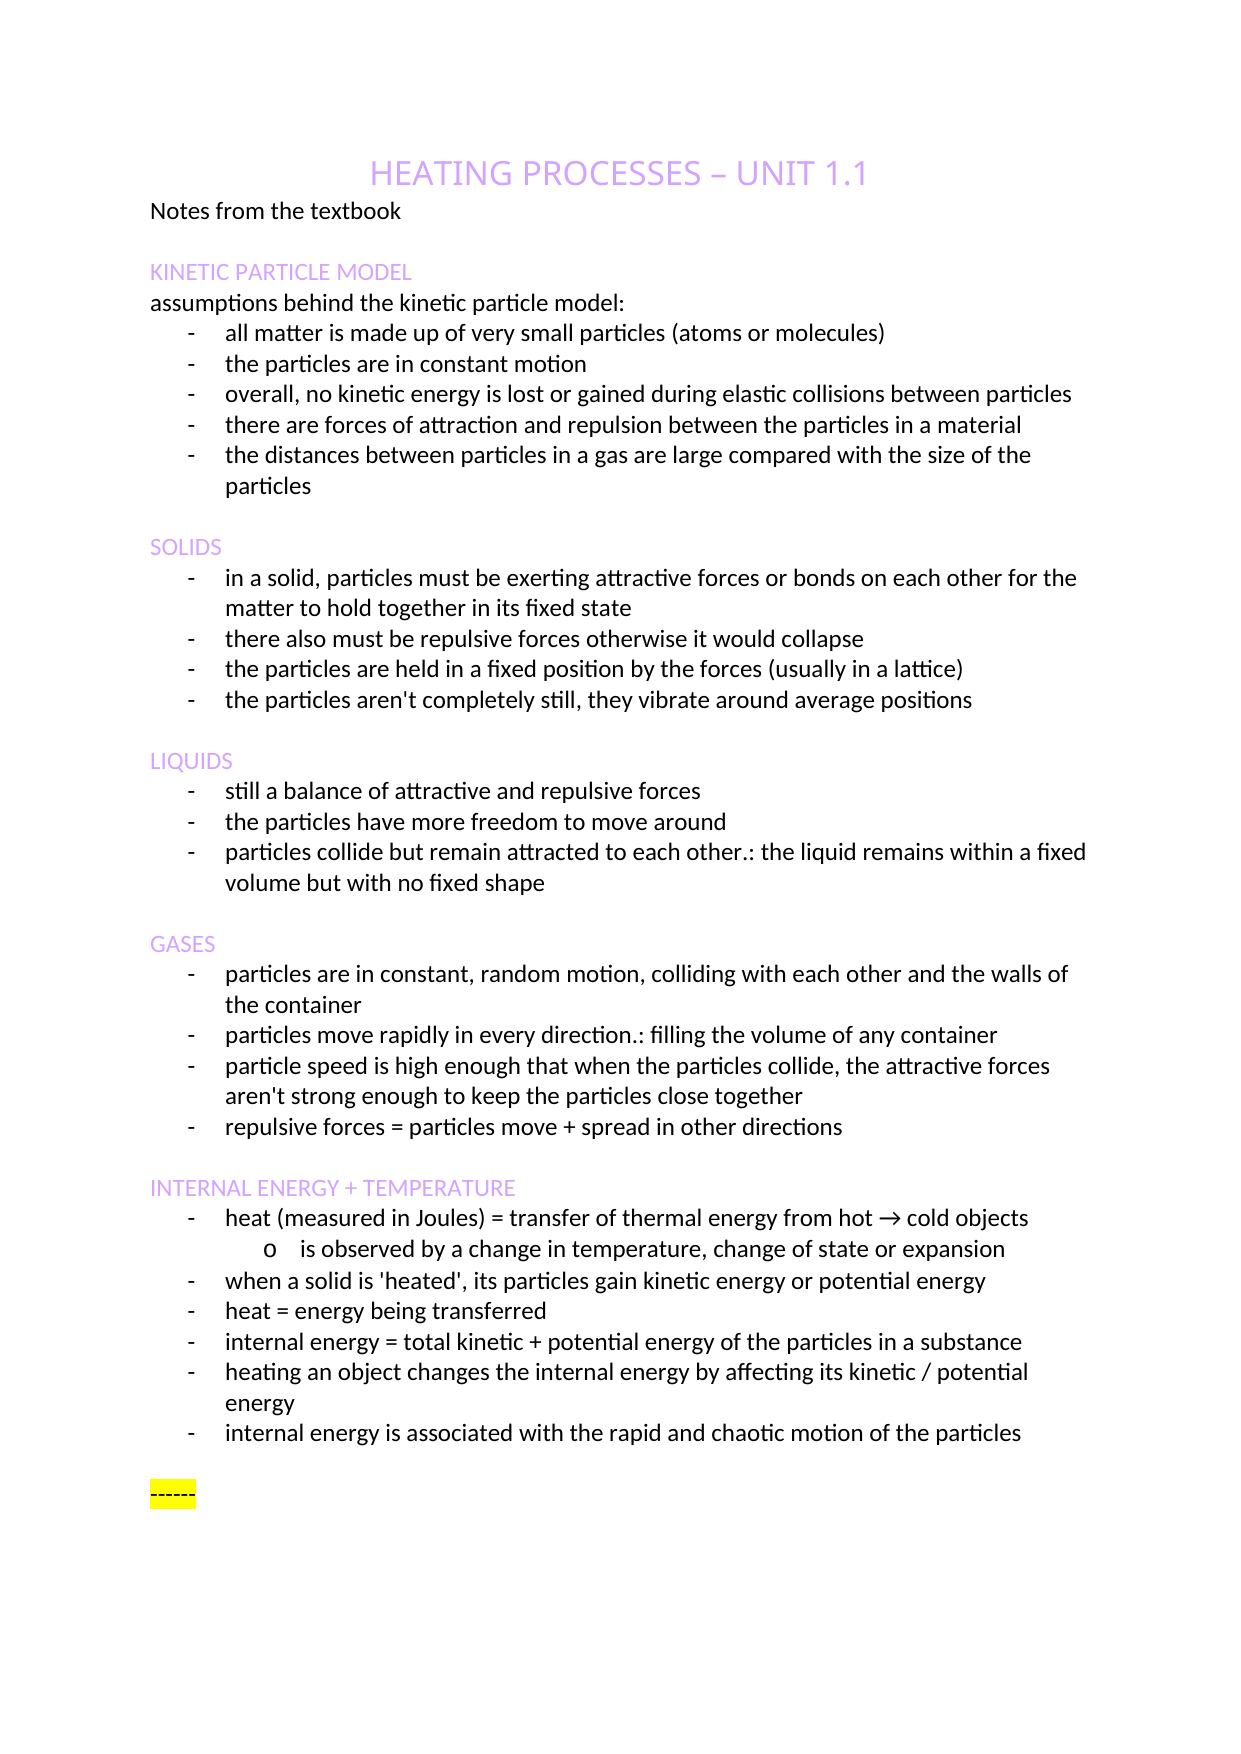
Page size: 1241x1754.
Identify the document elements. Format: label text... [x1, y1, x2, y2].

subtitle HEATING PROCESSES – UNIT 1.1 [150, 150, 1090, 195]
list the particles aren't completely still, they vibrate around average positions [187, 684, 1090, 714]
list heat = energy being transferred [187, 1295, 1090, 1326]
text assumptions behind the kinetic particle model: [150, 287, 1090, 317]
list particles collide but remain attracted to each other.: the liquid remains within a fixed volume but with no fixed shape [187, 836, 1090, 897]
list there also must be repulsive forces otherwise it would collapse [187, 623, 1090, 653]
list when a solid is 'heated', its particles gain kinetic energy or potential energy [187, 1265, 1090, 1295]
list particles move rapidly in every direction.: filling the volume of any container [187, 1019, 1090, 1050]
list in a solid, particles must be exerting attractive forces or bonds on each other for the matter to hold together in its fixed state [187, 562, 1090, 623]
list internal energy = total kinetic + potential energy of the particles in a substance [187, 1326, 1090, 1356]
list still a balance of attractive and repulsive forces [187, 775, 1090, 806]
subtitle INTERNAL ENERGY + TEMPERATURE [150, 1172, 1090, 1203]
list the particles are in constant motion [187, 348, 1090, 378]
list the distances between particles in a gas are large compared with the size of the particles [187, 439, 1090, 501]
list the particles are held in a fixed position by the forces (usually in a lattice) [187, 653, 1090, 684]
text ------ [150, 1478, 1090, 1509]
subtitle SOLIDS [150, 531, 1090, 562]
subtitle LIQUIDS [150, 745, 1090, 775]
list overall, no kinetic energy is lost or gained during elastic collisions between particles [187, 378, 1090, 409]
list particles are in constant, random motion, colliding with each other and the walls of the container [187, 958, 1090, 1019]
list the particles have more freedom to move around [187, 806, 1090, 836]
text Notes from the textbook [150, 195, 1090, 226]
subtitle KINETIC PARTICLE MODEL [150, 256, 1090, 287]
list particle speed is high enough that when the particles collide, the attractive forces aren't strong enough to keep the particles close together [187, 1050, 1090, 1111]
list all matter is made up of very small particles (atoms or molecules) [187, 317, 1090, 348]
list there are forces of attraction and repulsion between the particles in a material [187, 409, 1090, 439]
subtitle GASES [150, 928, 1090, 958]
list heat (measured in Joules) = transfer of thermal energy from hot → cold objects [187, 1203, 1090, 1233]
list internal energy is associated with the rapid and chaotic motion of the particles [187, 1417, 1090, 1448]
list heating an object changes the internal energy by affecting its kinetic / potential energy [187, 1356, 1090, 1417]
list is observed by a change in temperature, change of state or expansion [262, 1233, 1090, 1265]
list repulsive forces = particles move + spread in other directions [187, 1111, 1090, 1142]
